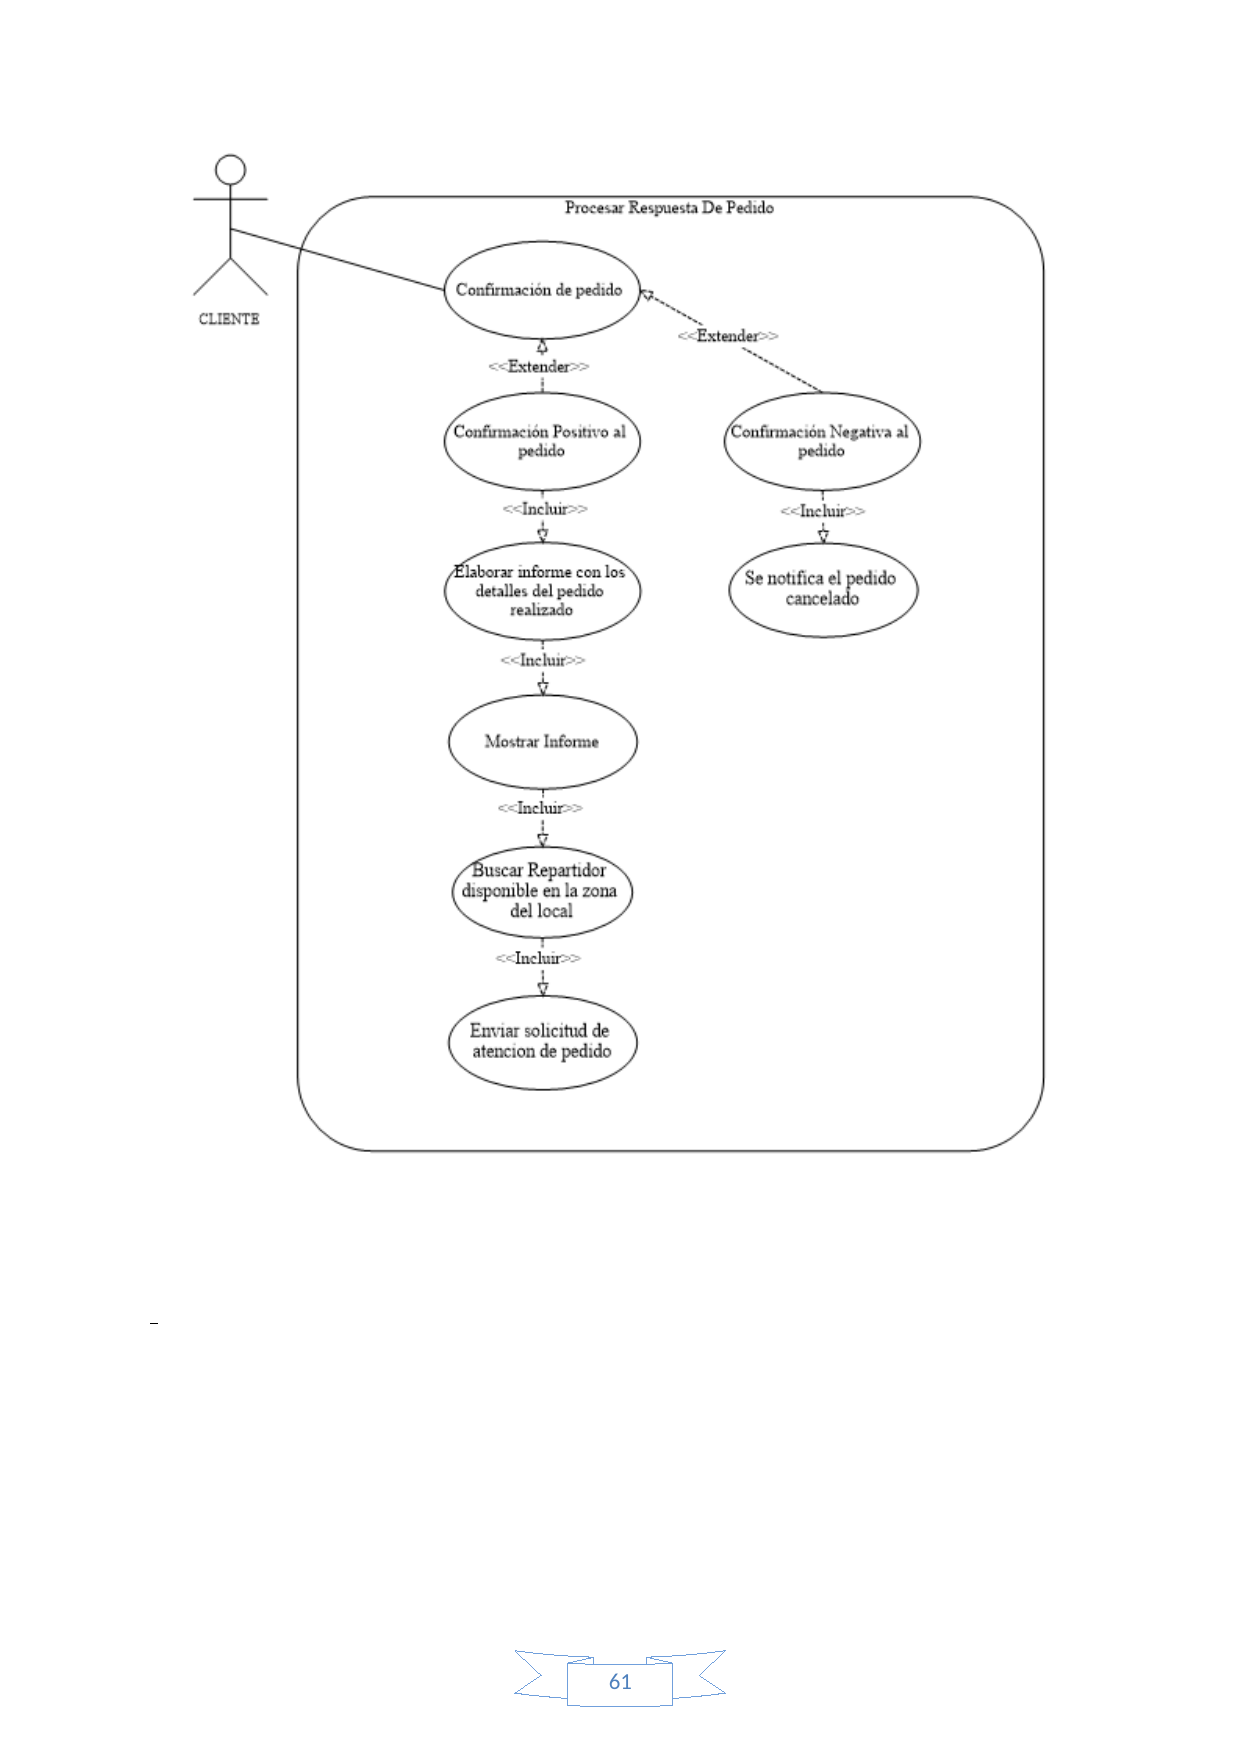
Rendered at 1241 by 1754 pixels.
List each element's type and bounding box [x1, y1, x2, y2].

picture [186, 150, 1054, 1155]
